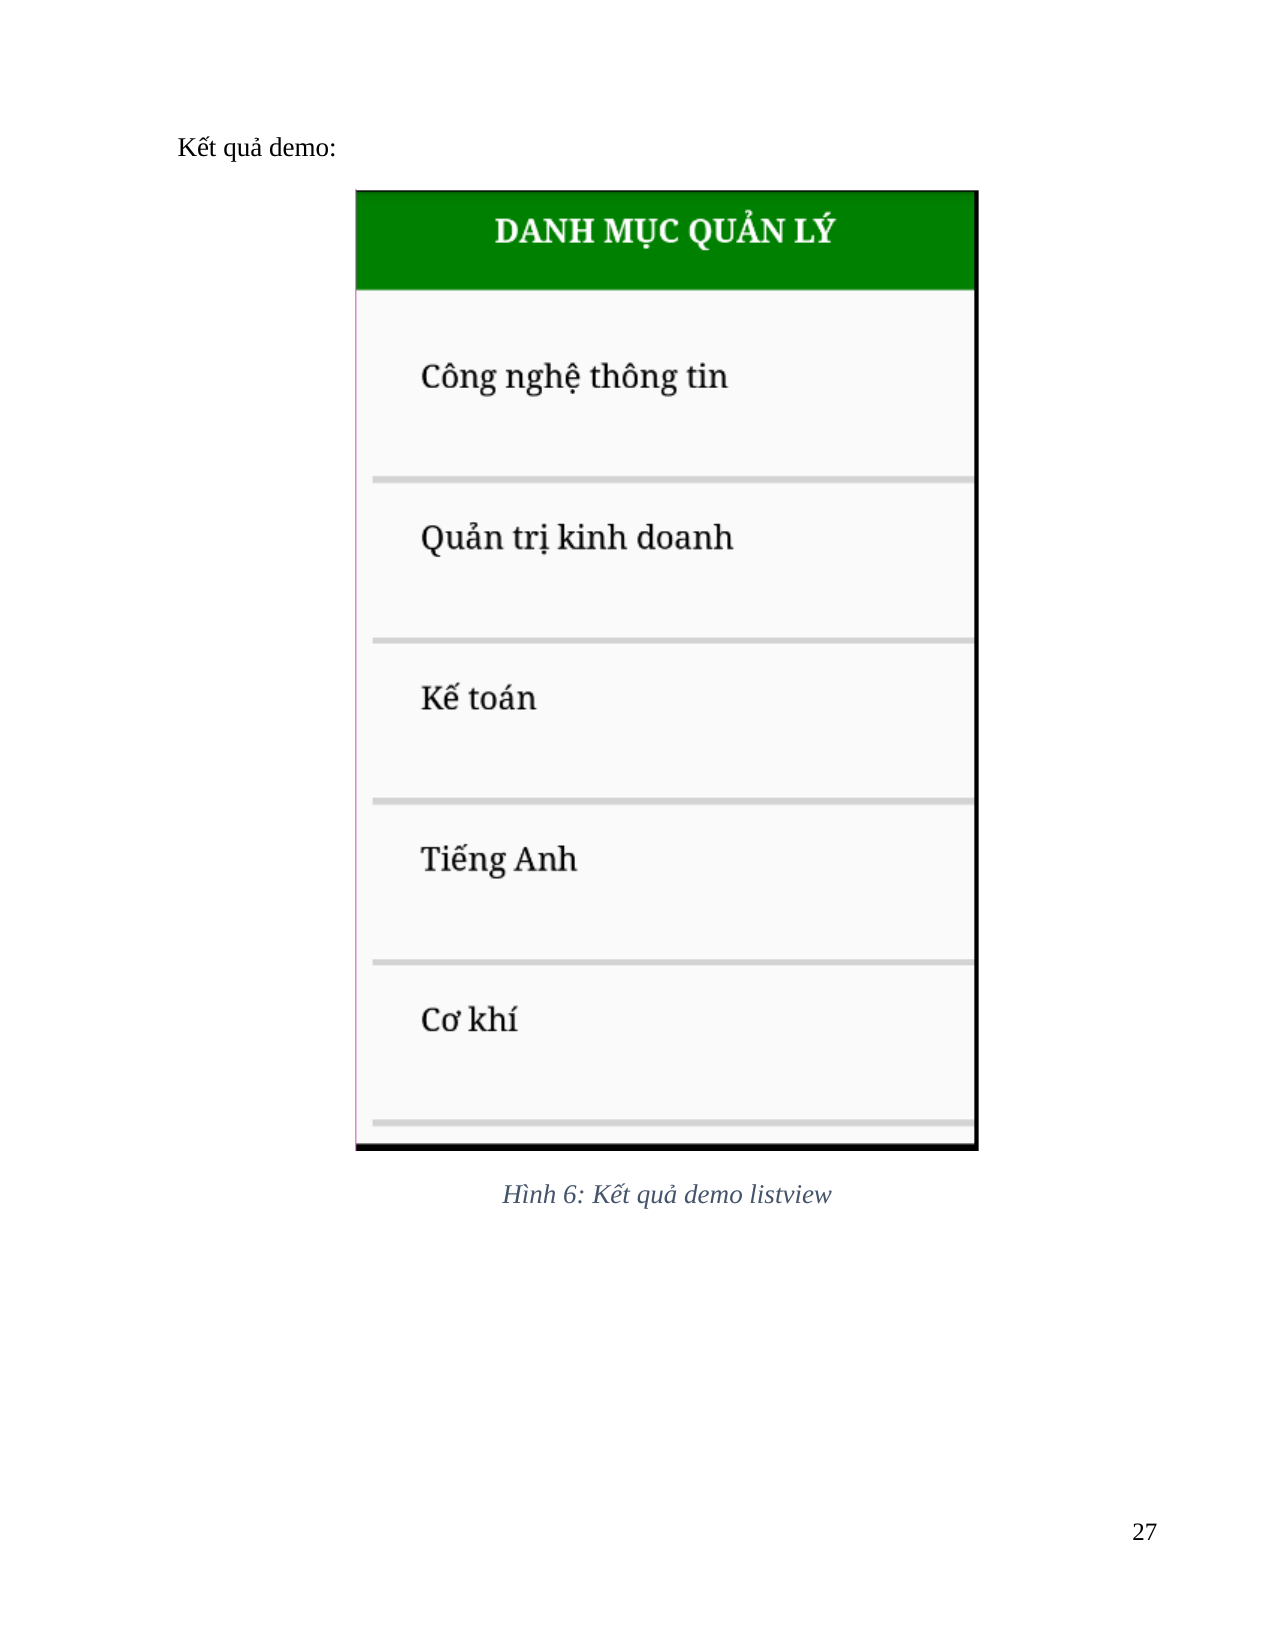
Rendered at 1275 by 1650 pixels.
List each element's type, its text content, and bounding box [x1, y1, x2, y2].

text Hình 6: Kết quả demo listview [177, 1178, 1157, 1209]
text Kết quả demo: [177, 131, 1157, 162]
picture [355, 189, 979, 1151]
